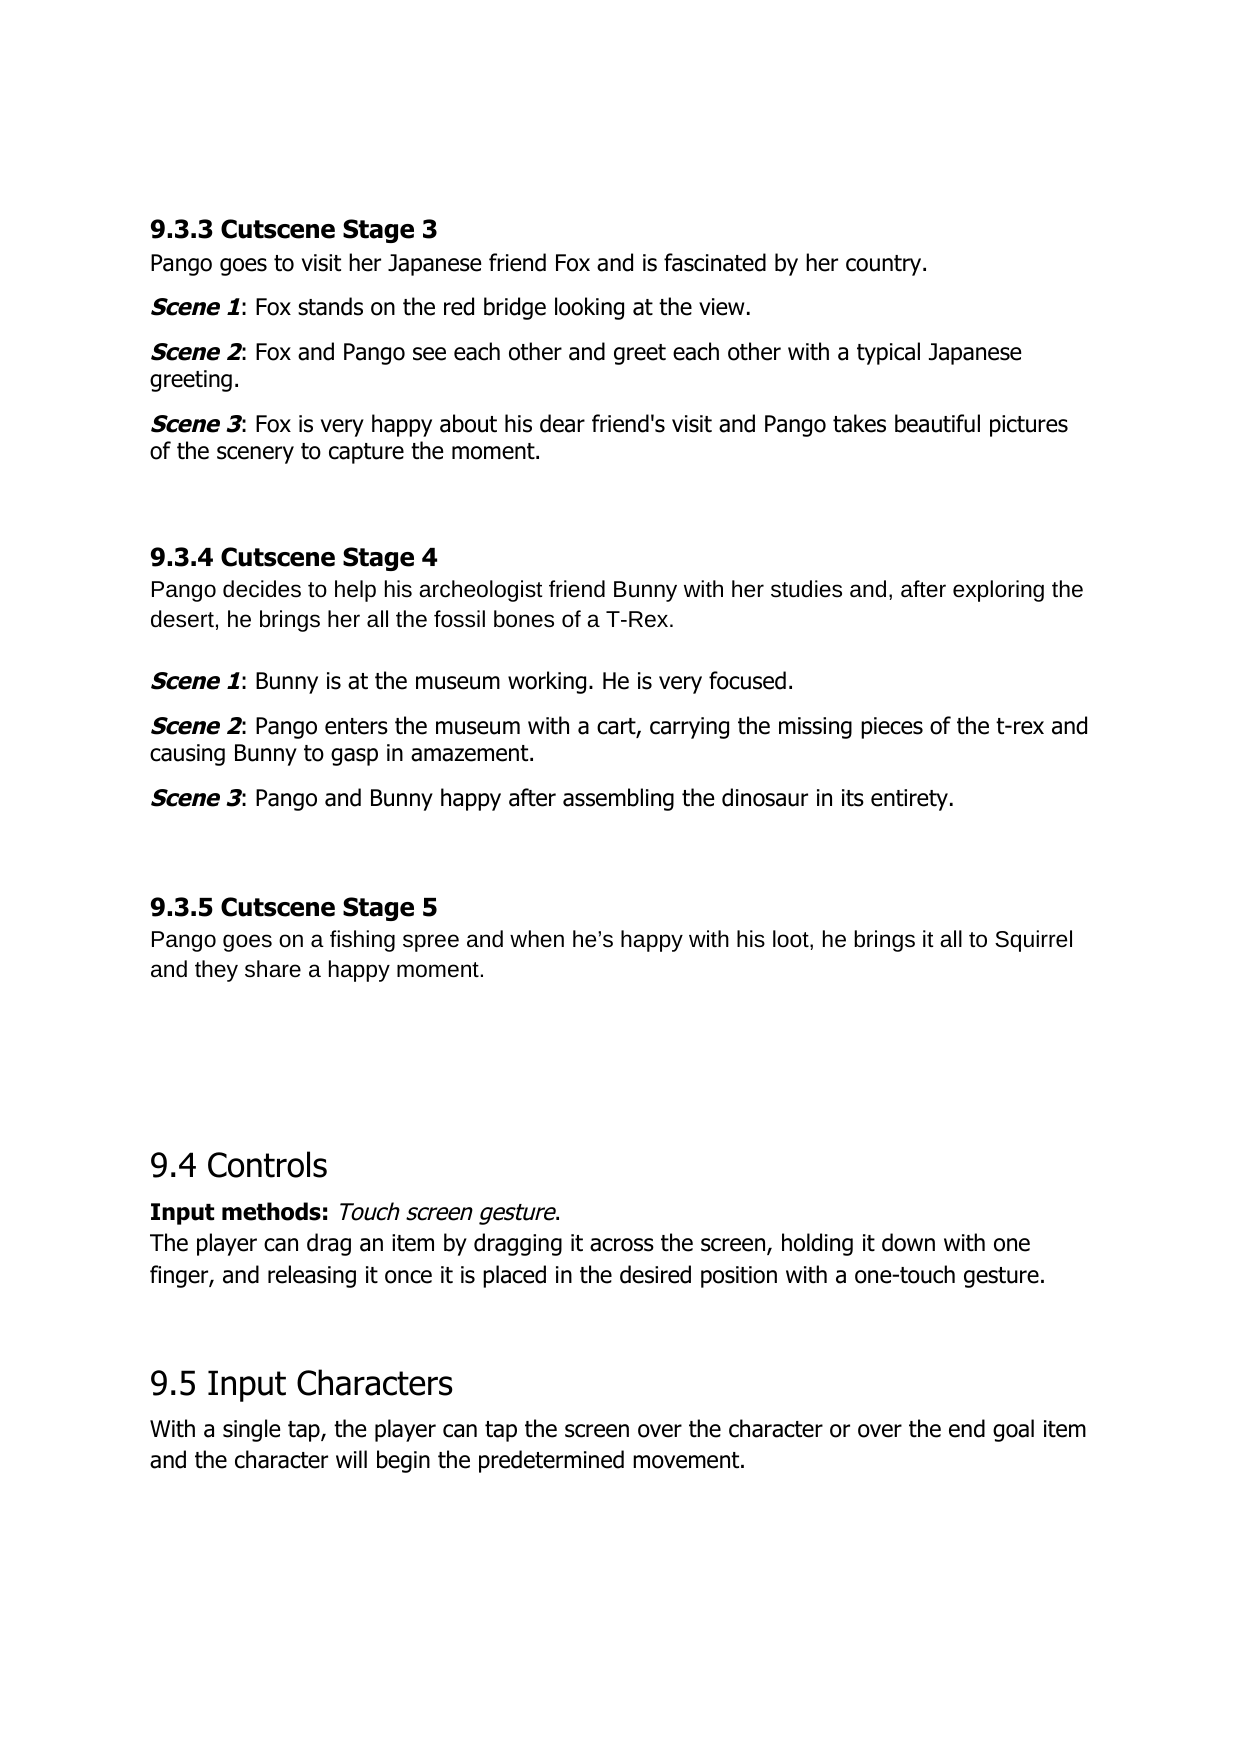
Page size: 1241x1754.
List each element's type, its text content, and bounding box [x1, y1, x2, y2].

text Input methods: Touch screen gesture. [150, 1197, 1090, 1225]
subtitle 9.3.5 Cutscene Stage 5 [150, 891, 1090, 921]
text Pango goes on a fishing spree and when he’s happy with his loot, he brings it all to Squirrel and they share a happy moment. [150, 926, 1090, 982]
text Scene 1: Bunny is at the museum working. He is very focused. [150, 667, 1090, 694]
text Scene 3: Fox is very happy about his dear friend's visit and Pango takes beautiful pictures of the scenery to capture the moment. [150, 409, 1090, 464]
text The player can drag an item by dragging it across the screen, holding it down with one finger, and releasing it once it is placed in the desired position with a one-touch gesture. [150, 1229, 1090, 1288]
text Scene 2: Pango enters the museum with a cart, carrying the missing pieces of the t-rex and causing Bunny to gasp in amazement. [150, 711, 1090, 767]
text Scene 3: Pango and Bunny happy after assembling the dinosaur in its entirety. [150, 783, 1090, 811]
text Pango decides to help his archeologist friend Bunny with her studies and, after exploring the desert, he brings her all the fossil bones of a T-Rex. [150, 576, 1090, 633]
text Pango goes to visit her Japanese friend Fox and is fascinated by her country. [150, 248, 1090, 276]
text With a single tap, the player can tap the screen over the character or over the end goal item and the character will begin the predetermined movement. [150, 1414, 1090, 1474]
text Scene 1: Fox stands on the red bridge looking at the view. [150, 293, 1090, 320]
text Scene 2: Fox and Pango see each other and greet each other with a typical Japanese greeting. [150, 337, 1090, 392]
subtitle 9.3.3 Cutscene Stage 3 [150, 213, 1090, 244]
subtitle 9.4 Controls [150, 1144, 1090, 1184]
subtitle 9.3.4 Cutscene Stage 4 [150, 542, 1090, 572]
subtitle 9.5 Input Characters [150, 1362, 1090, 1402]
